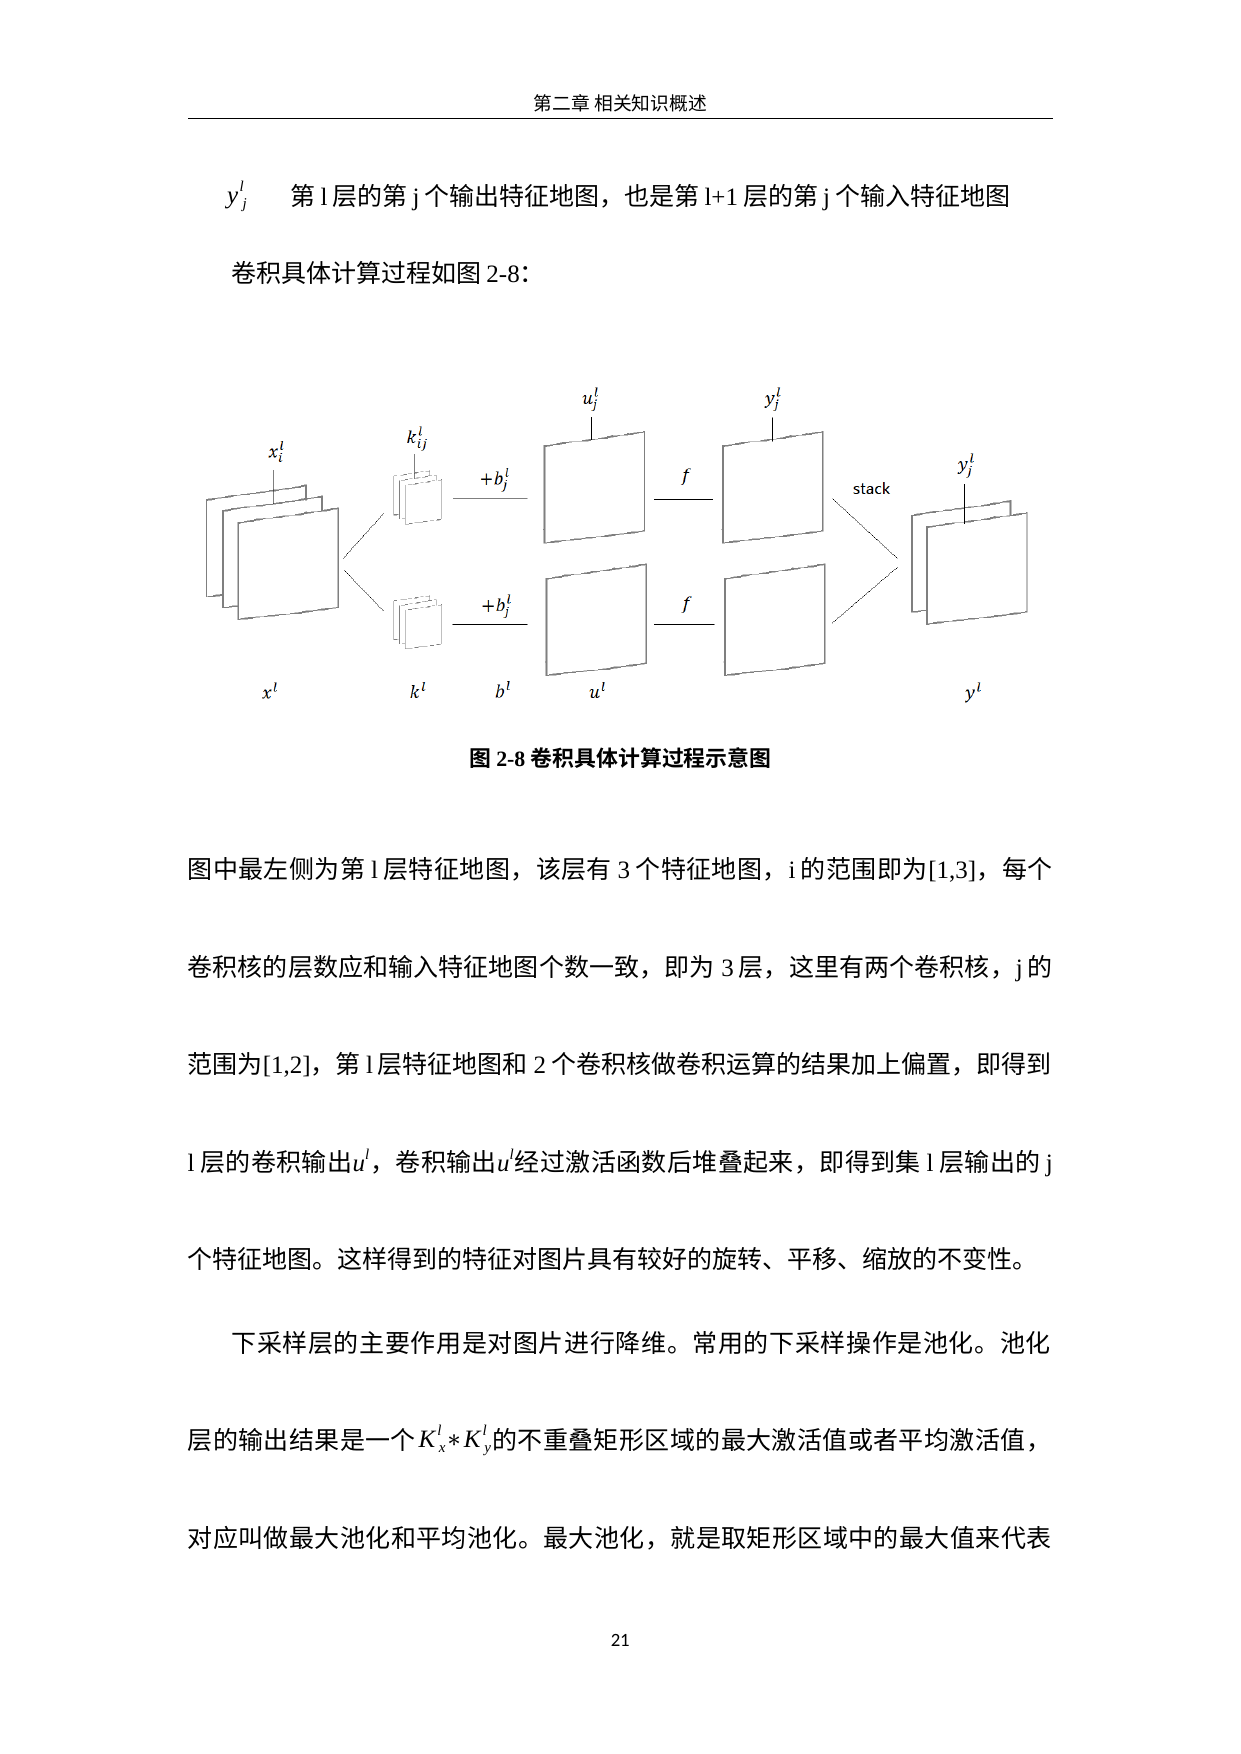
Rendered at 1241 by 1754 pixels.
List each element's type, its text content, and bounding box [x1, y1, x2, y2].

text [187, 1309, 1053, 1569]
picture [187, 369, 1053, 708]
text 图 2-8 卷积具体计算过程示意图 [187, 740, 1053, 773]
table_cell 第l层的第j个输出特征地图，也是第l+1层的第j个输入特征地图 [279, 162, 1052, 239]
text 卷积具体计算过程如图2-8： [187, 239, 1053, 304]
text 图中最左侧为第l层特征地图，该层有3个特征地图，i的范围即为[1,3]，每个卷积核的层数应和输入特征地图个数一致，即为3层，这里有两个卷积核，j的范围为[1,2]，第l层特征地图和2个卷积核做卷积运算的结果加上偏置，即得到l层的卷积输出，卷积输出经过激活函数后堆叠起来，即得到集l层输出的j个特征地图。这样得到的特征对图片具有较好的旋转、平移、缩放的不变性。 [187, 836, 1053, 1291]
table_cell [191, 162, 279, 239]
